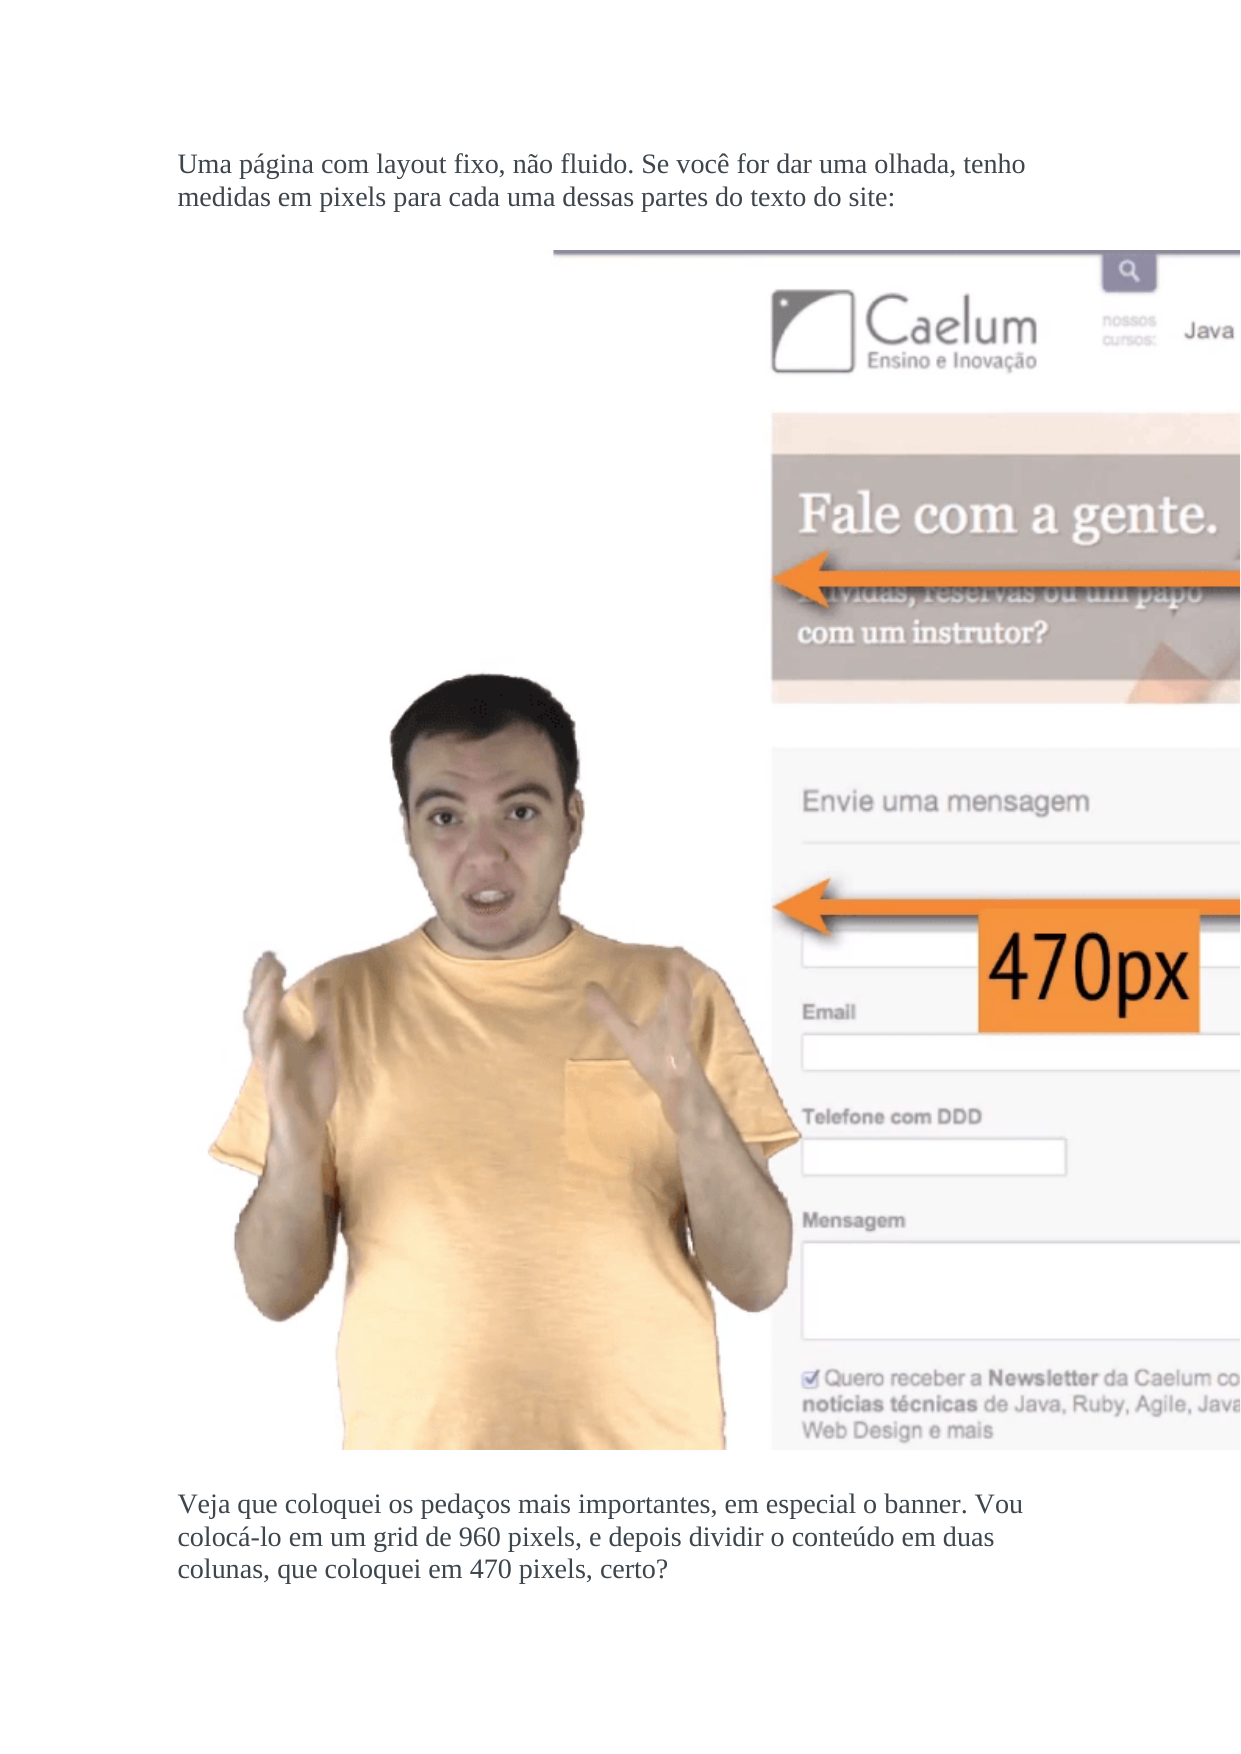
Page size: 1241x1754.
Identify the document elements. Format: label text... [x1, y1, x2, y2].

text Veja que coloquei os pedaços mais importantes, em especial o banner. Vou colocá-lo em um grid de 960 pixels, e depois dividir o conteúdo em duas colunas, que coloquei em 470 pixels, certo? [177, 1487, 1063, 1584]
text Uma página com layout fixo, não fluido. Se você for dar uma olhada, tenho medidas em pixels para cada uma dessas partes do texto do site: [177, 148, 1063, 212]
picture [177, 250, 1241, 1450]
